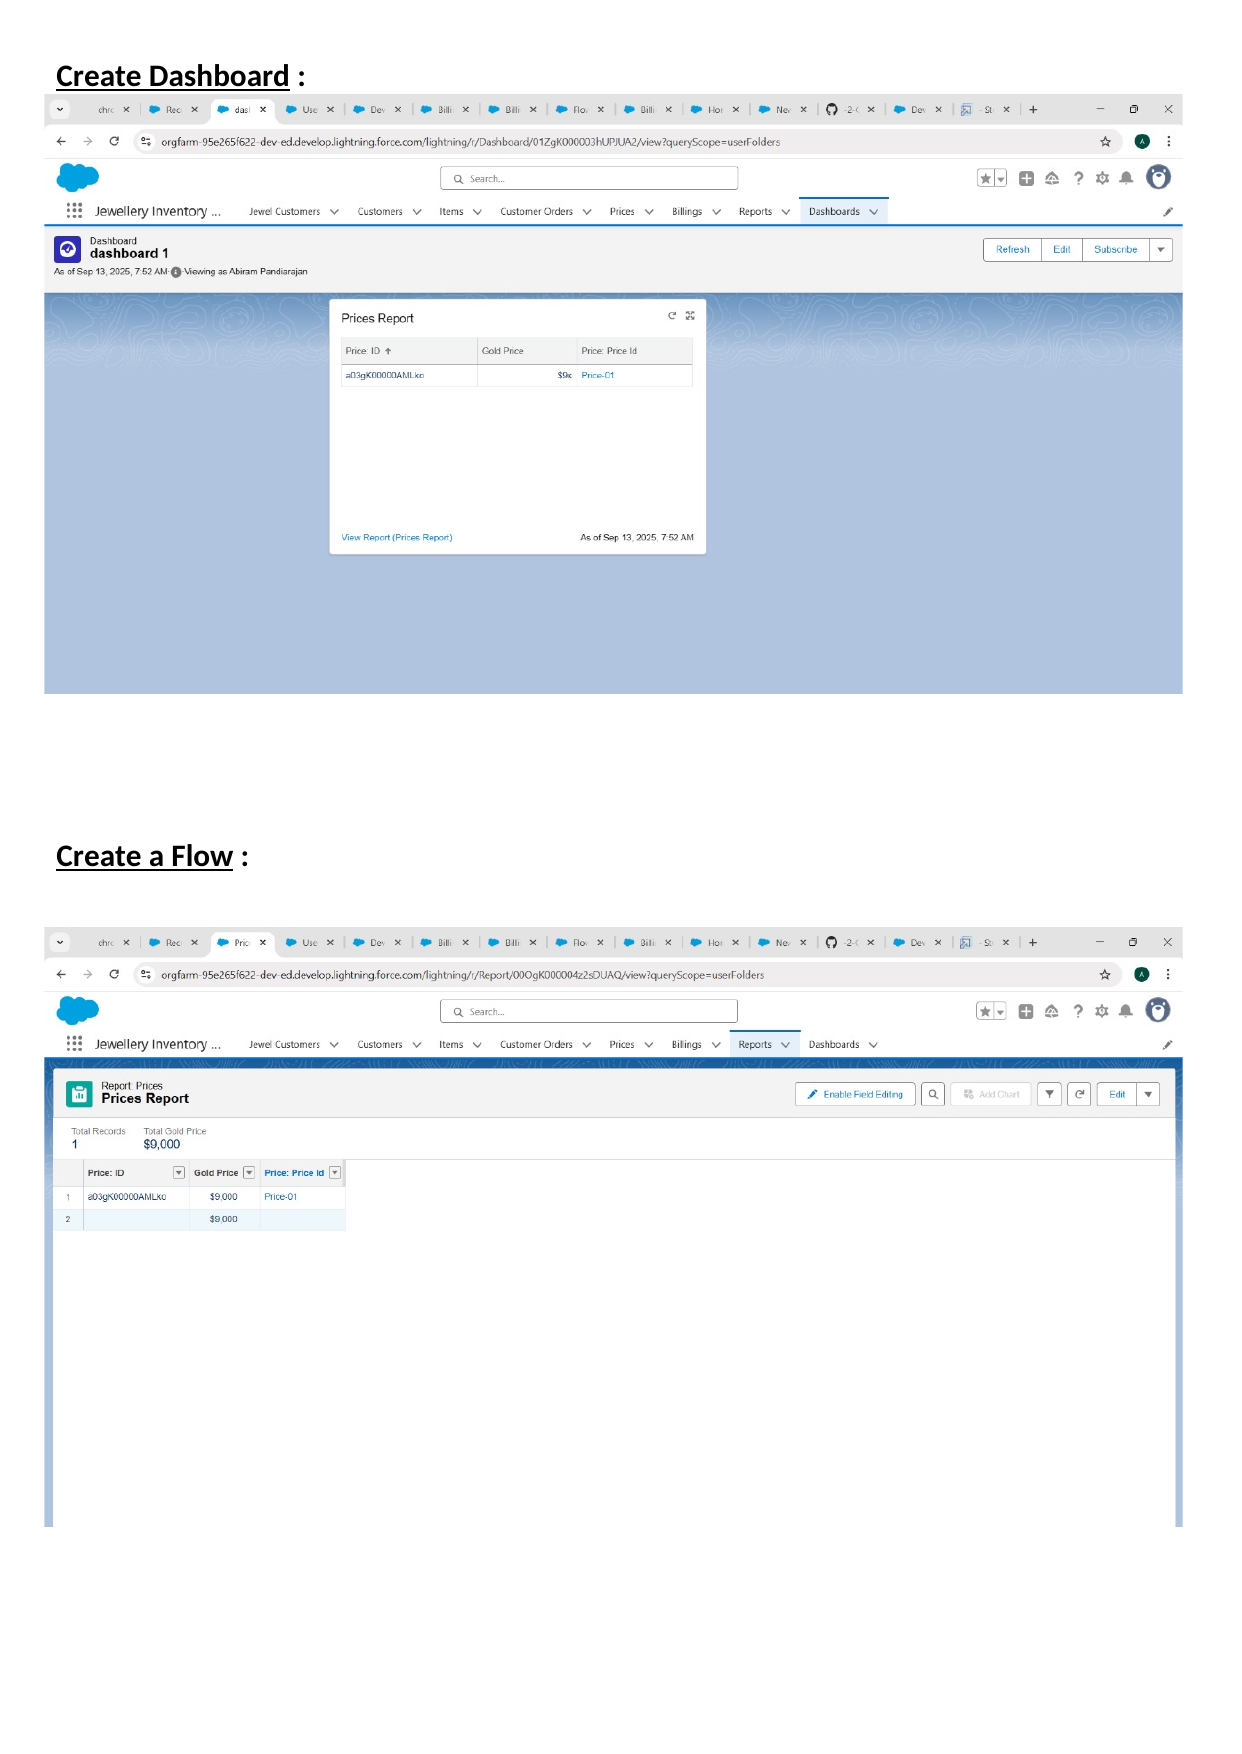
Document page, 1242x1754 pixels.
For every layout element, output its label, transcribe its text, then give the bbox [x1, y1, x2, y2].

text Create a Flow : [56, 836, 1183, 874]
picture [44, 94, 1183, 694]
text Create Dashboard : [56, 56, 1183, 94]
picture [44, 927, 1183, 1527]
